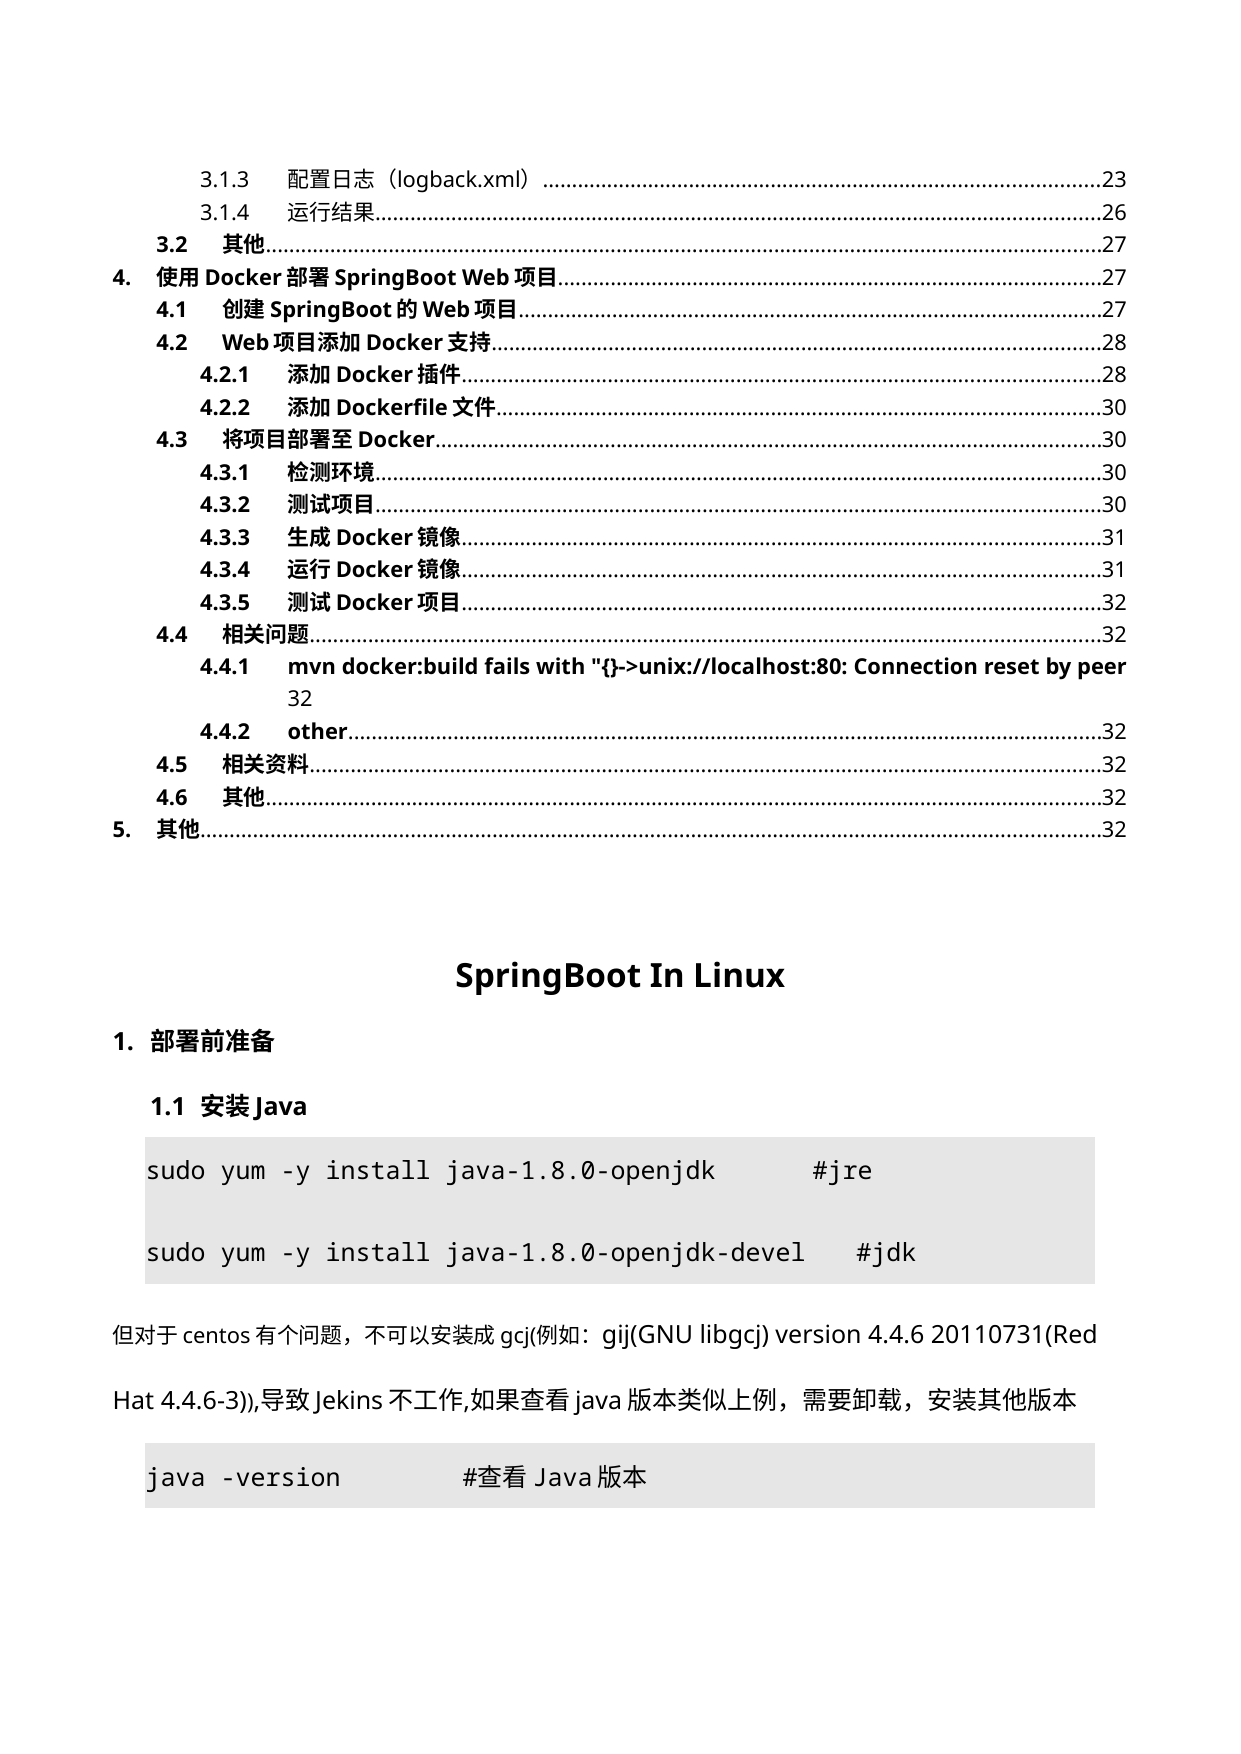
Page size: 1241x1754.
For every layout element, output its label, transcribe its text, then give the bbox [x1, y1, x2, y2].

text SpringBoot In Linux [112, 942, 1128, 1007]
text sudo yum -y install java-1.8.0-openjdk #jre [145, 1137, 1095, 1202]
text java -version #查看Java版本 [145, 1443, 1095, 1508]
list 安装Java [150, 1072, 1095, 1137]
list 部署前准备 [112, 1007, 1095, 1072]
text 但对于centos有个问题，不可以安装成gcj(例如：gij(GNU libgcj) version 4.4.6 20110731(Red Hat 4.4.6-3)),导致Jekins不工作,如果查看java版本类似上例，需要卸载，安装其他版本 [112, 1301, 1128, 1431]
text sudo yum -y install java-1.8.0-openjdk-devel #jdk [145, 1219, 1095, 1284]
